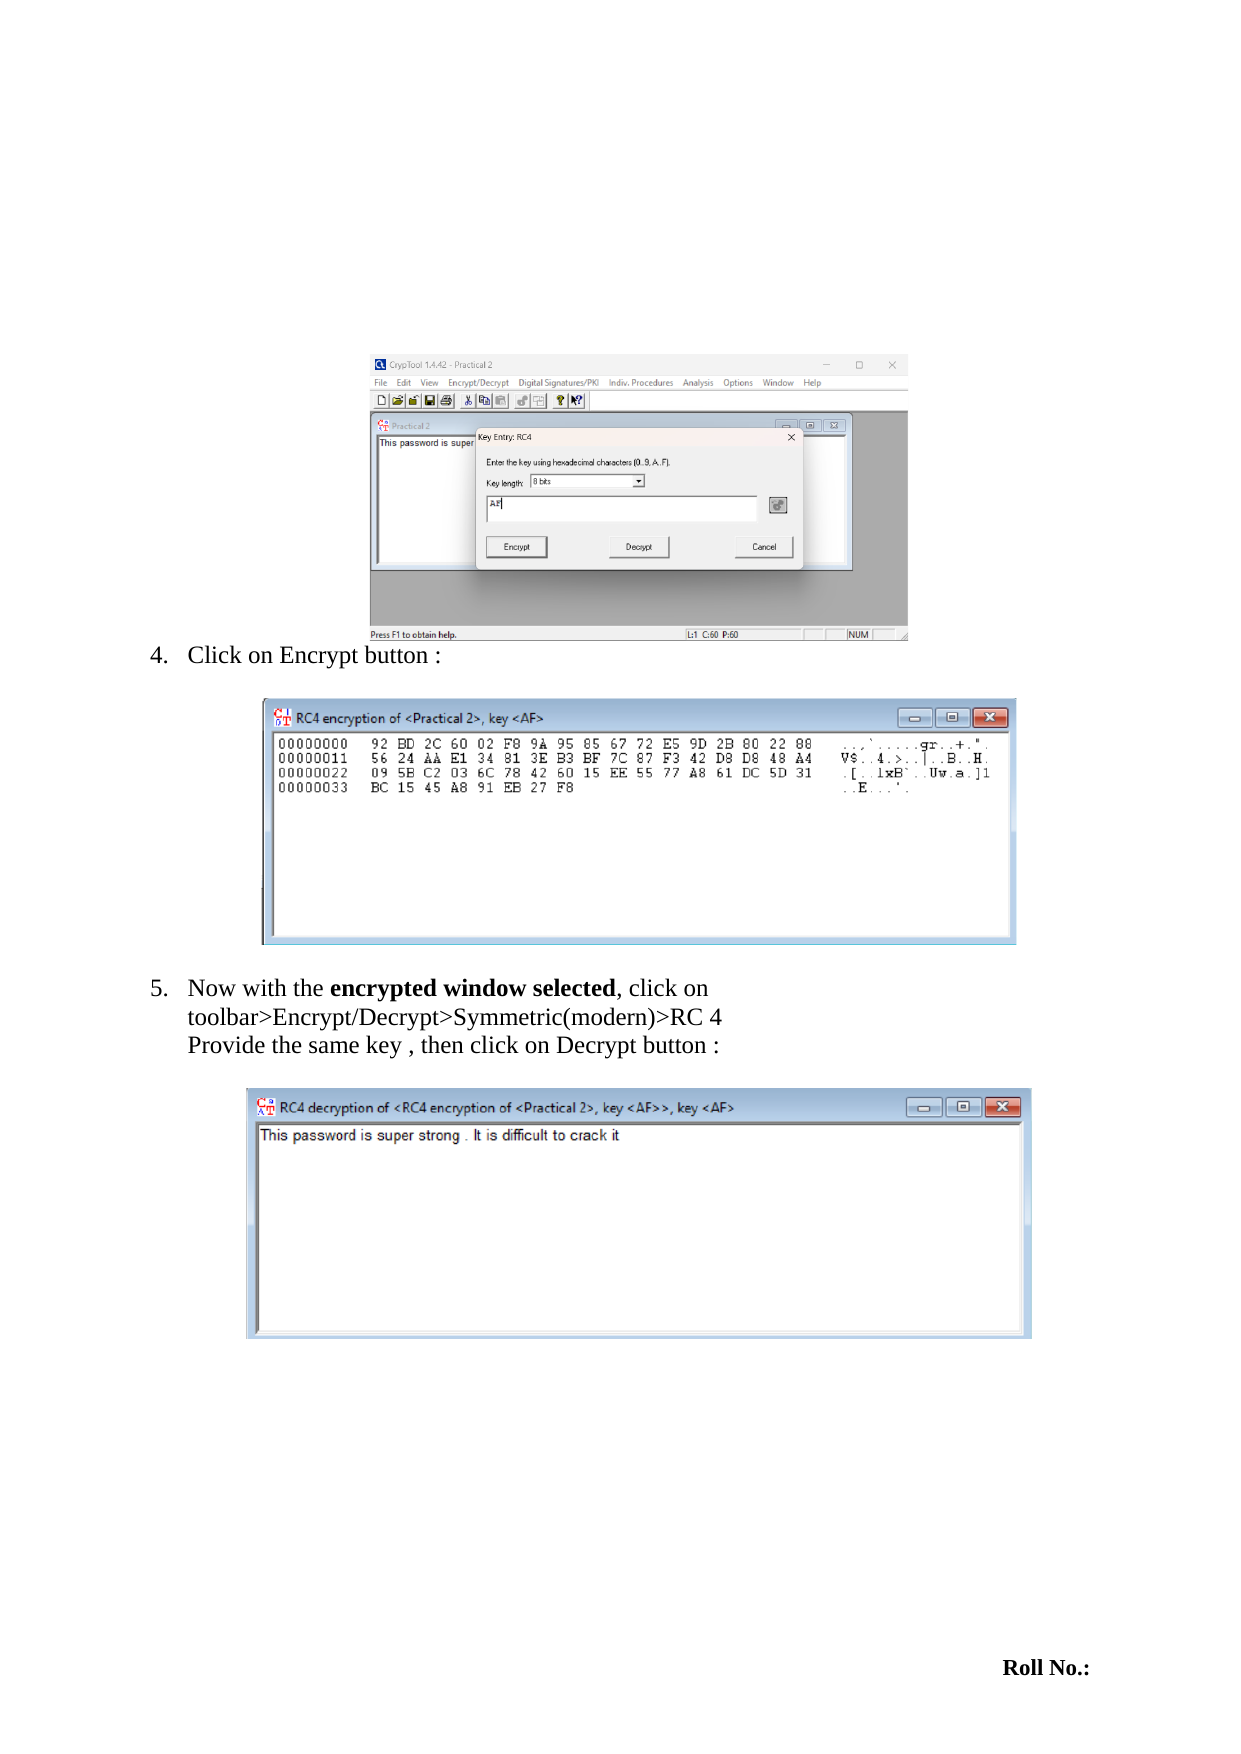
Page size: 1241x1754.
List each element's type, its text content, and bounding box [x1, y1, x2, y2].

picture [261, 698, 1017, 945]
text Provide the same key , then click on Decrypt button : [187, 1031, 1090, 1059]
list Now with the encrypted window selected, click on toolbar>Encrypt/Decrypt>Symmetric(modern)>RC 4 [150, 973, 1090, 1031]
list Click on Encrypt button : [150, 641, 1090, 669]
picture [246, 1088, 1032, 1339]
picture [369, 354, 909, 641]
